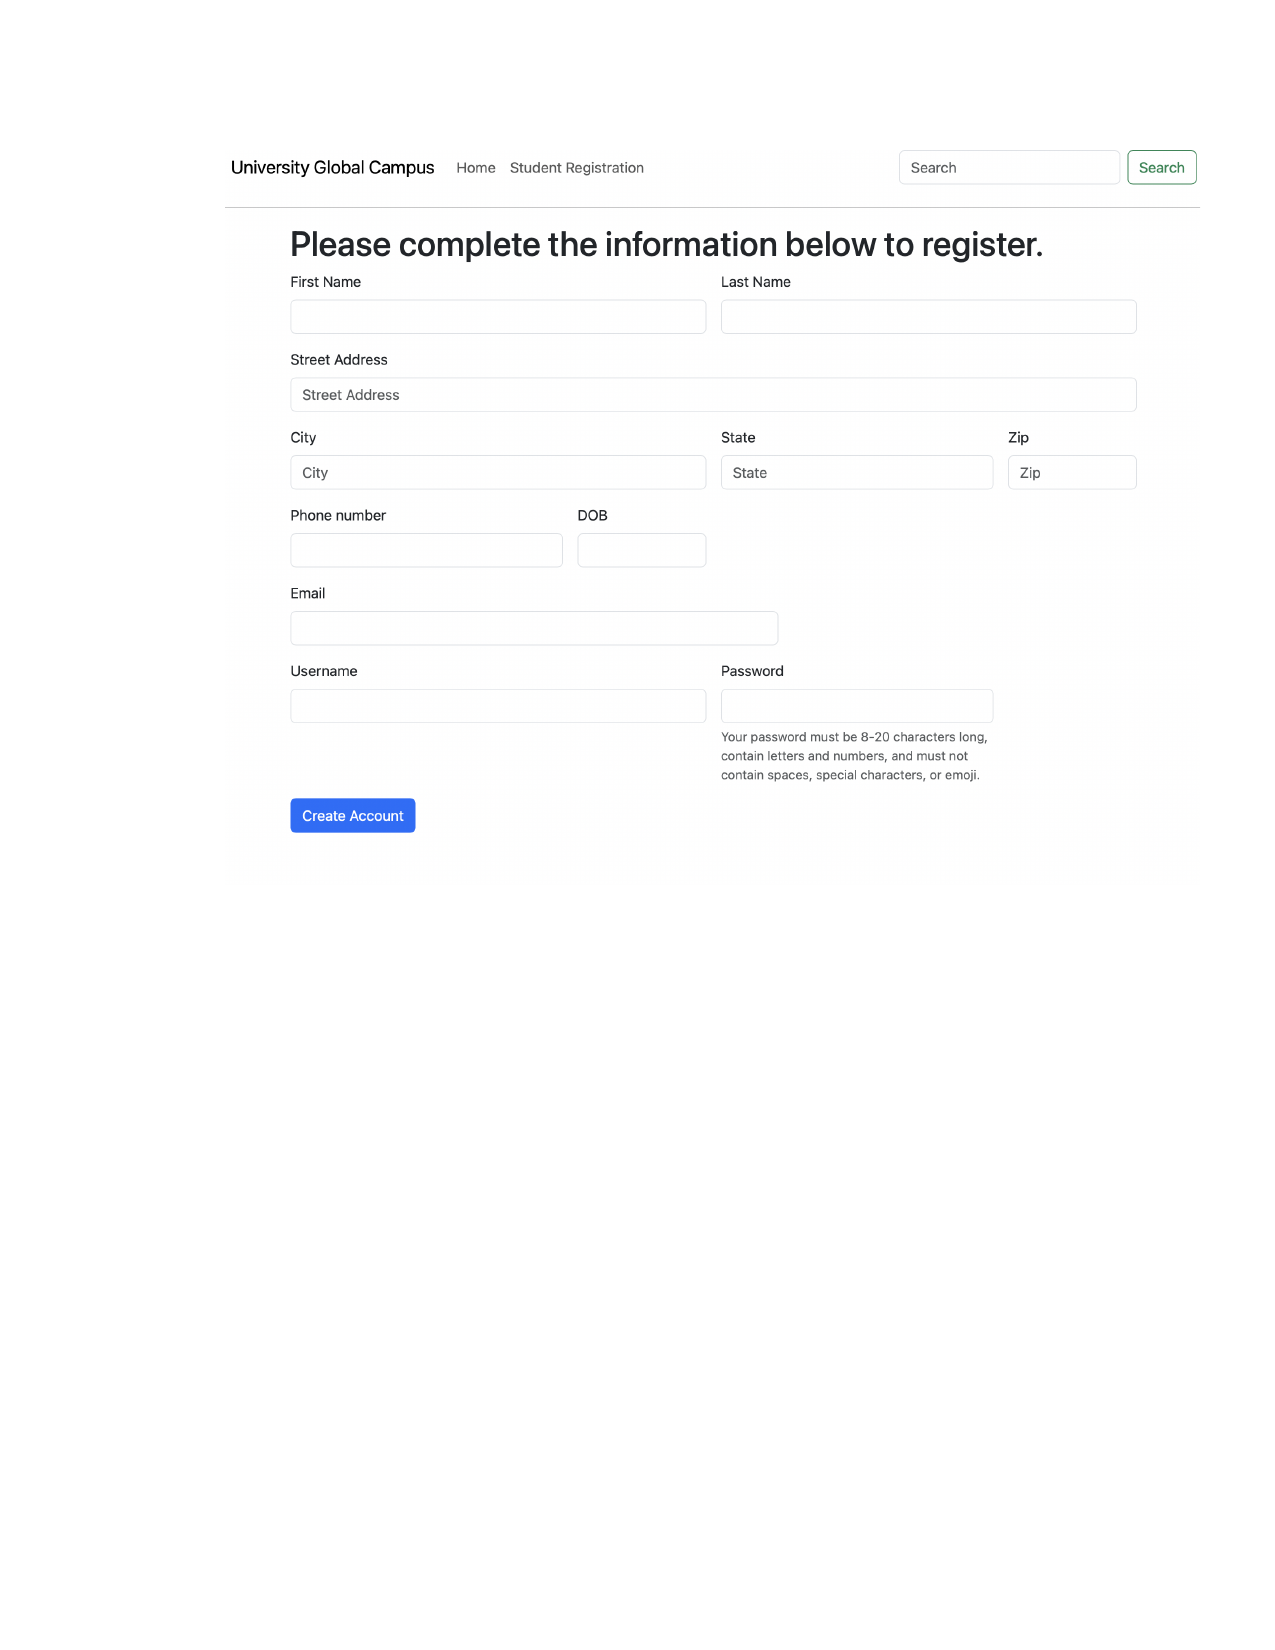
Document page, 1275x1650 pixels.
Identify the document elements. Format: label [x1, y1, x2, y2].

picture [225, 150, 1200, 885]
